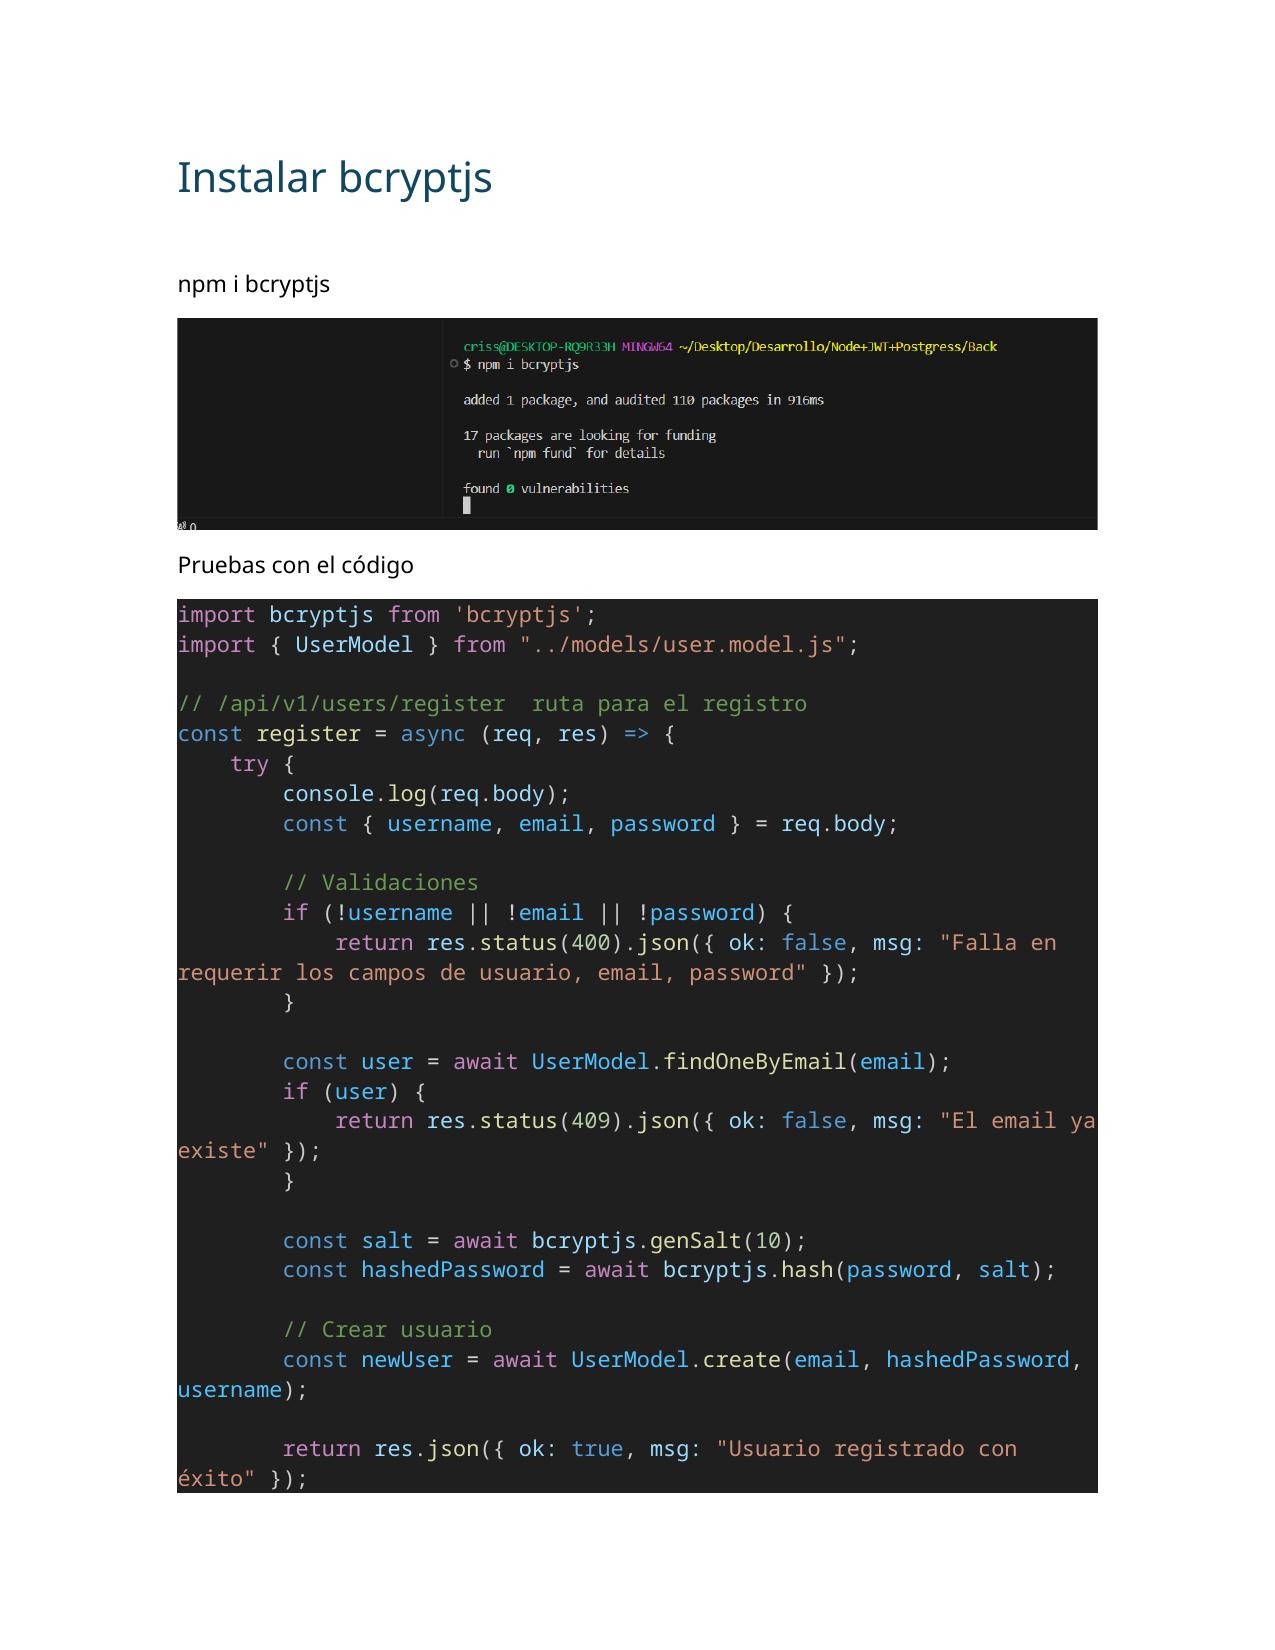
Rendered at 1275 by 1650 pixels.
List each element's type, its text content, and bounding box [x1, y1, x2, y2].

picture [177, 318, 1098, 530]
text try { [177, 748, 1098, 778]
text if (user) { [177, 1076, 1098, 1105]
text const hashedPassword = await bcryptjs.hash(password, salt); [177, 1254, 1098, 1284]
text return res.json({ ok: true, msg: "Usuario registrado con éxito" }); [177, 1433, 1098, 1493]
text console.log(req.body); [177, 778, 1098, 807]
text const newUser = await UserModel.create(email, hashedPassword, username); [177, 1344, 1098, 1403]
text npm i bcryptjs [177, 268, 1098, 299]
subtitle Instalar bcryptjs [177, 148, 1098, 204]
text Pruebas con el código [177, 548, 1098, 580]
text const salt = await bcryptjs.genSalt(10); [177, 1224, 1098, 1254]
text return res.status(400).json({ ok: false, msg: "Falla en requerir los campos de usuario, email, password" }); [177, 927, 1098, 986]
text return res.status(409).json({ ok: false, msg: "El email ya existe" }); [177, 1105, 1098, 1165]
text if (!username || !email || !password) { [177, 897, 1098, 927]
text } [177, 986, 1098, 1016]
text // /api/v1/users/register ruta para el registro [177, 688, 1098, 718]
text import { UserModel } from "../models/user.model.js"; [177, 629, 1098, 658]
text const register = async (req, res) => { [177, 718, 1098, 748]
text } [177, 1165, 1098, 1195]
text // Validaciones [177, 867, 1098, 897]
text // Crear usuario [177, 1314, 1098, 1344]
text const user = await UserModel.findOneByEmail(email); [177, 1046, 1098, 1076]
text import bcryptjs from 'bcryptjs'; [177, 599, 1098, 629]
text const { username, email, password } = req.body; [177, 807, 1098, 837]
